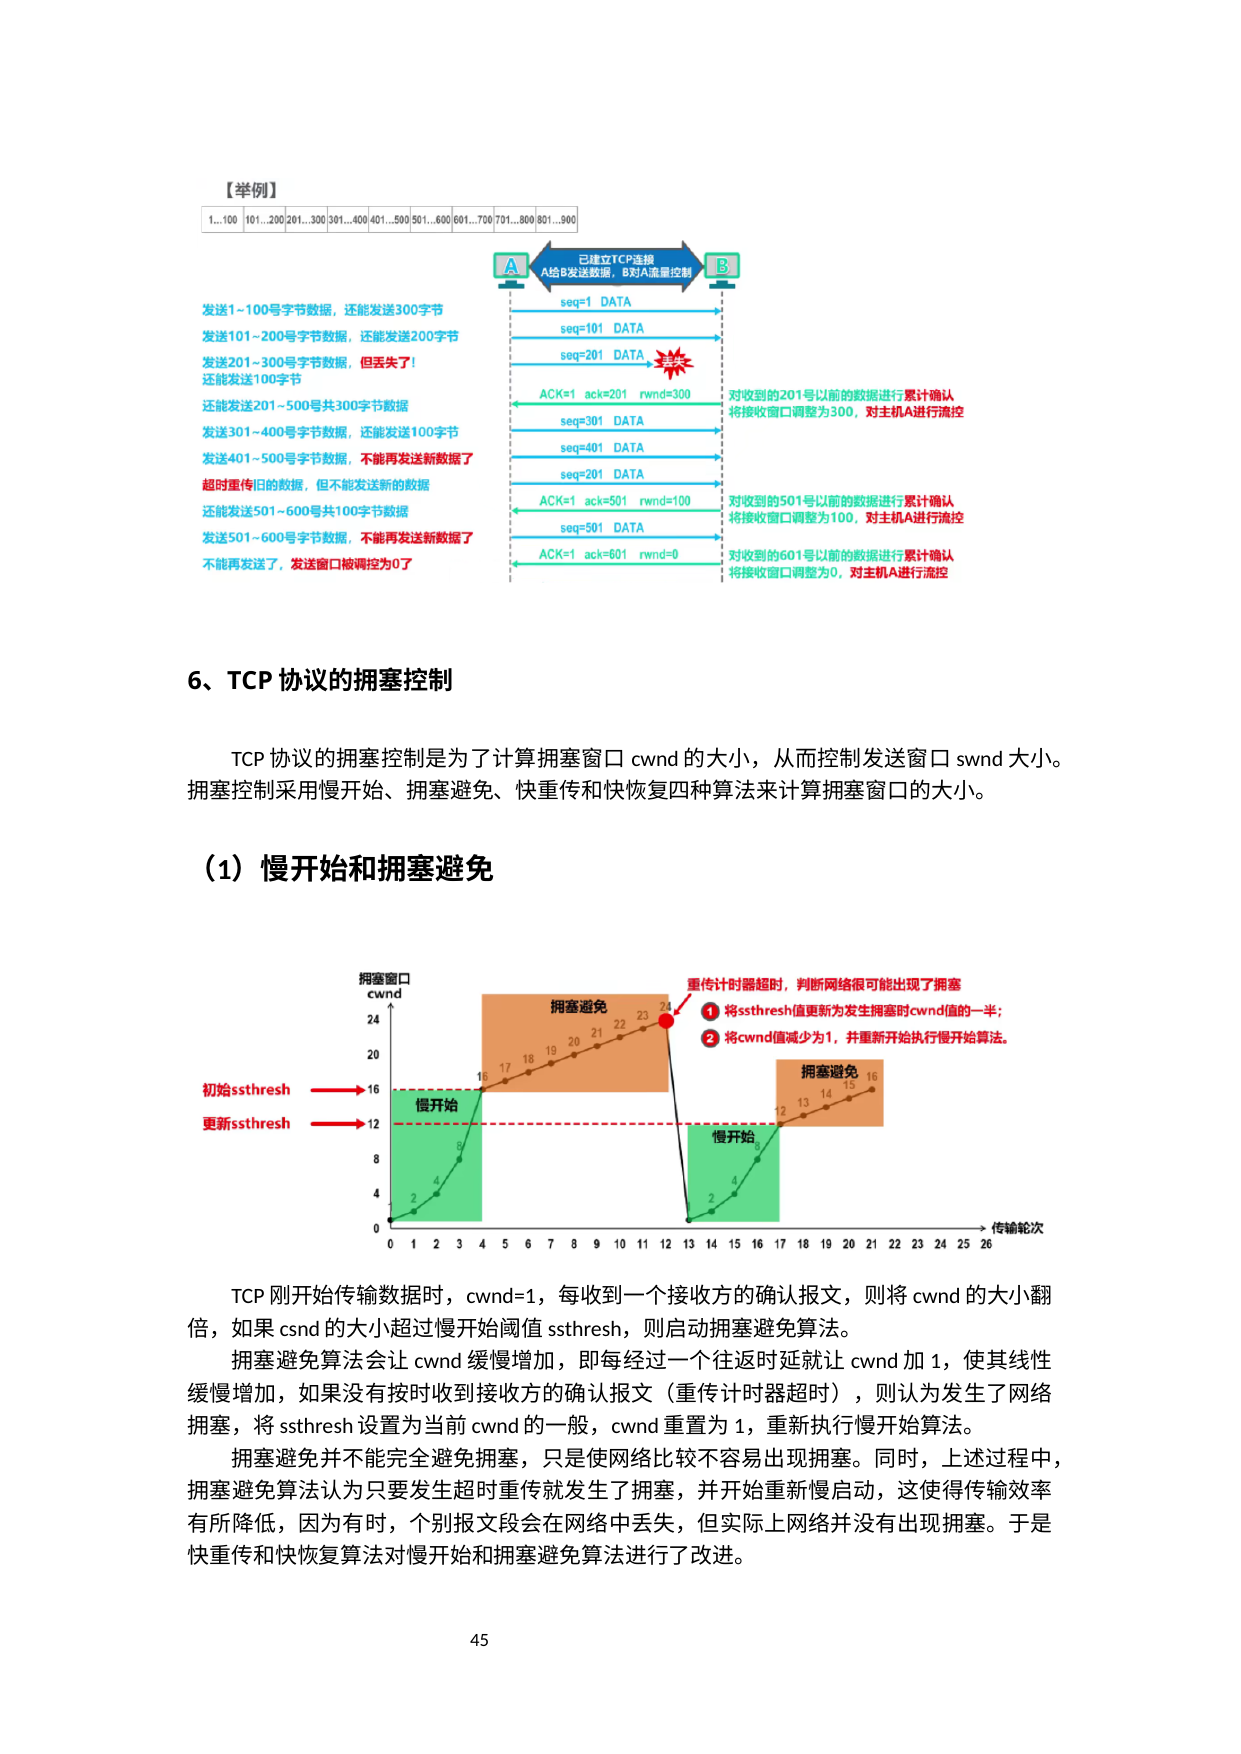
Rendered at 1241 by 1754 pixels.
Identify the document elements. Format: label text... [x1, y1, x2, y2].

text TCP刚开始传输数据时，cwnd=1，每收到一个接收方的确认报文，则将cwnd的大小翻倍，如果csnd的大小超过慢开始阈值ssthresh，则启动拥塞避免算法。 [187, 1278, 1053, 1343]
text TCP协议的拥塞控制是为了计算拥塞窗口cwnd的大小，从而控制发送窗口swnd大小。拥塞控制采用慢开始、拥塞避免、快重传和快恢复四种算法来计算拥塞窗口的大小。 [187, 740, 1053, 805]
subtitle 6、TCP协议的拥塞控制 [187, 646, 1053, 711]
text 拥塞避免算法会让cwnd缓慢增加，即每经过一个往返时延就让cwnd加1，使其线性缓慢增加，如果没有按时收到接收方的确认报文（重传计时器超时），则认为发生了网络拥塞，将ssthresh设置为当前cwnd的一般，cwnd重置为1，重新执行慢开始算法。 [187, 1343, 1053, 1440]
picture [187, 162, 987, 586]
subtitle （1）慢开始和拥塞避免 [187, 834, 1053, 899]
picture [187, 952, 1052, 1267]
text 拥塞避免并不能完全避免拥塞，只是使网络比较不容易出现拥塞。同时，上述过程中，拥塞避免算法认为只要发生超时重传就发生了拥塞，并开始重新慢启动，这使得传输效率有所降低，因为有时，个别报文段会在网络中丢失，但实际上网络并没有出现拥塞。于是，快重传和快恢复算法对慢开始和拥塞避免算法进行了改进。 [187, 1440, 1053, 1570]
